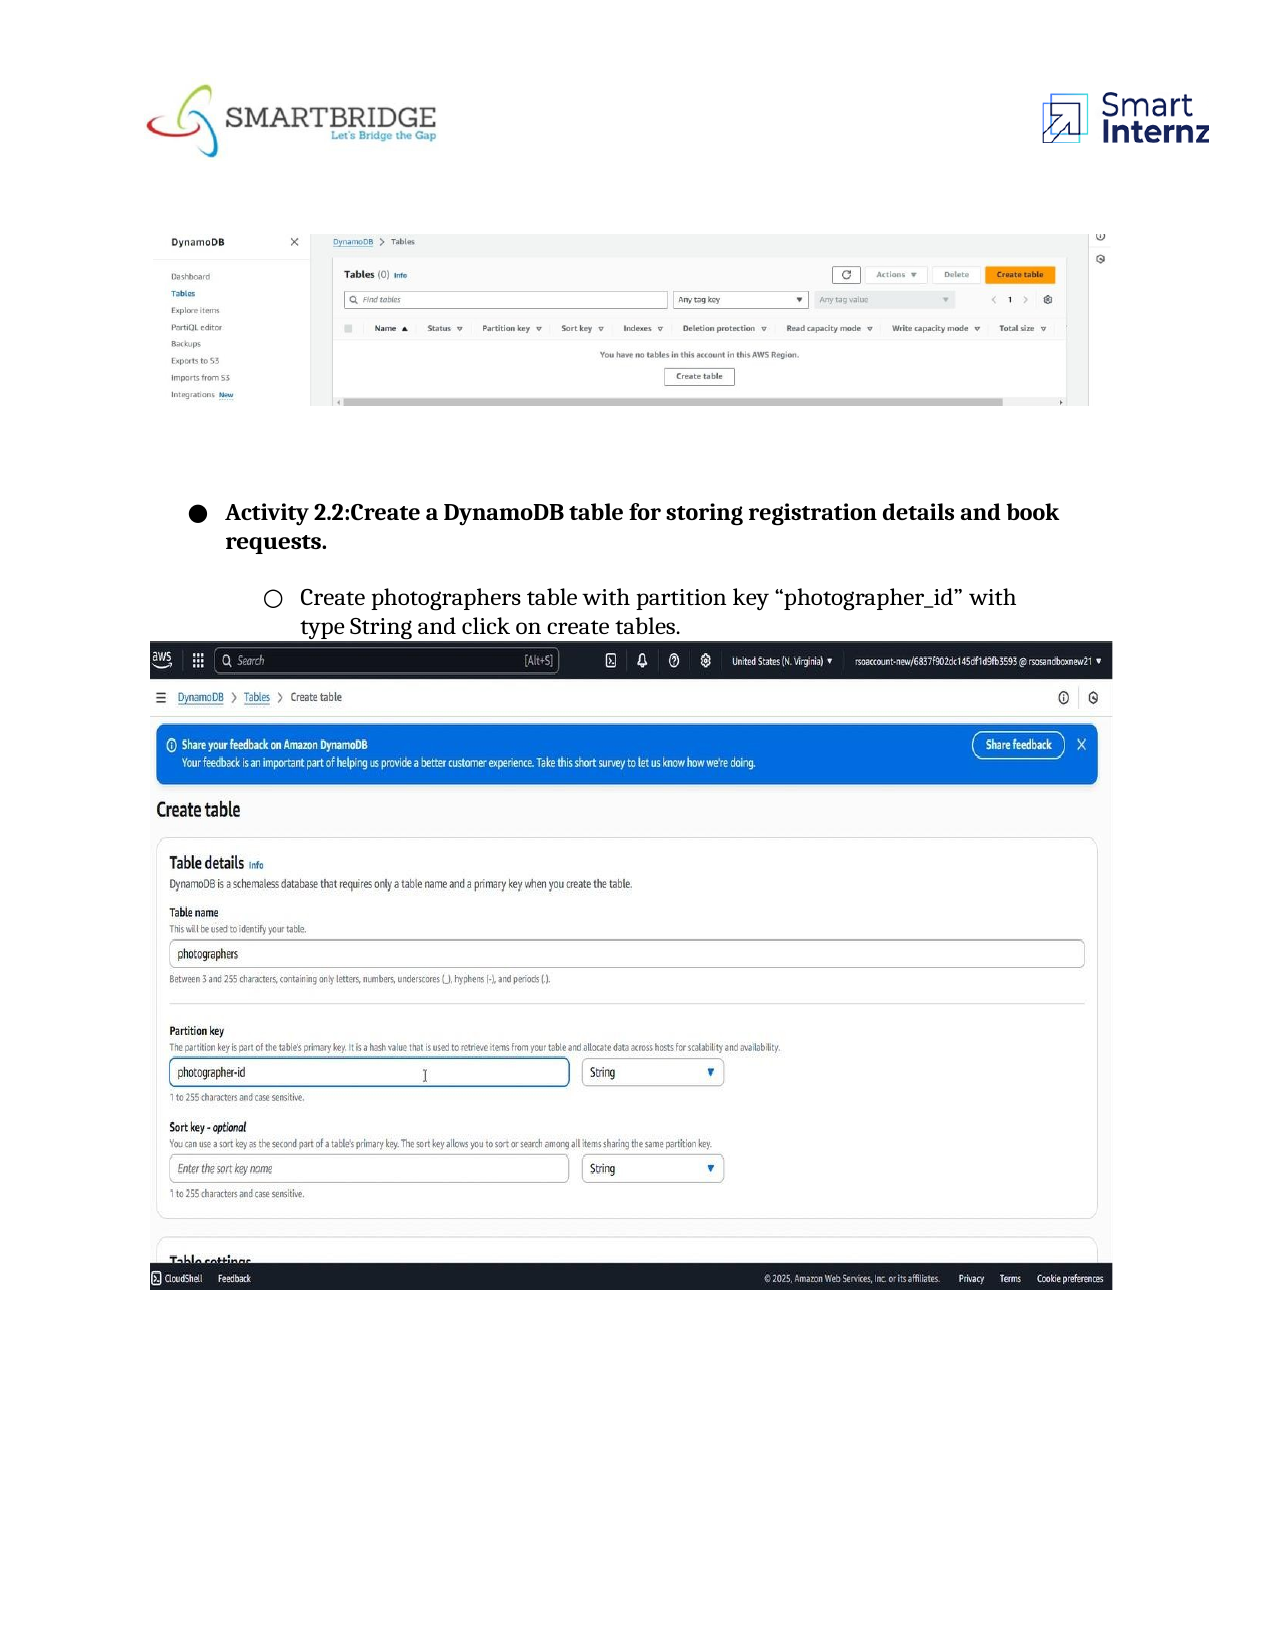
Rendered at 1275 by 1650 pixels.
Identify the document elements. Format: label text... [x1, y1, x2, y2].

picture [153, 234, 1111, 406]
picture [1042, 92, 1209, 143]
picture [150, 641, 1113, 1290]
list Create photographers table with partition key “photographer_id” with type String and click on create tables. [263, 580, 1048, 641]
picture [143, 78, 439, 161]
subtitle Activity 2.2:Create a DynamoDB table for storing registration details and book requests. [187, 494, 1113, 555]
